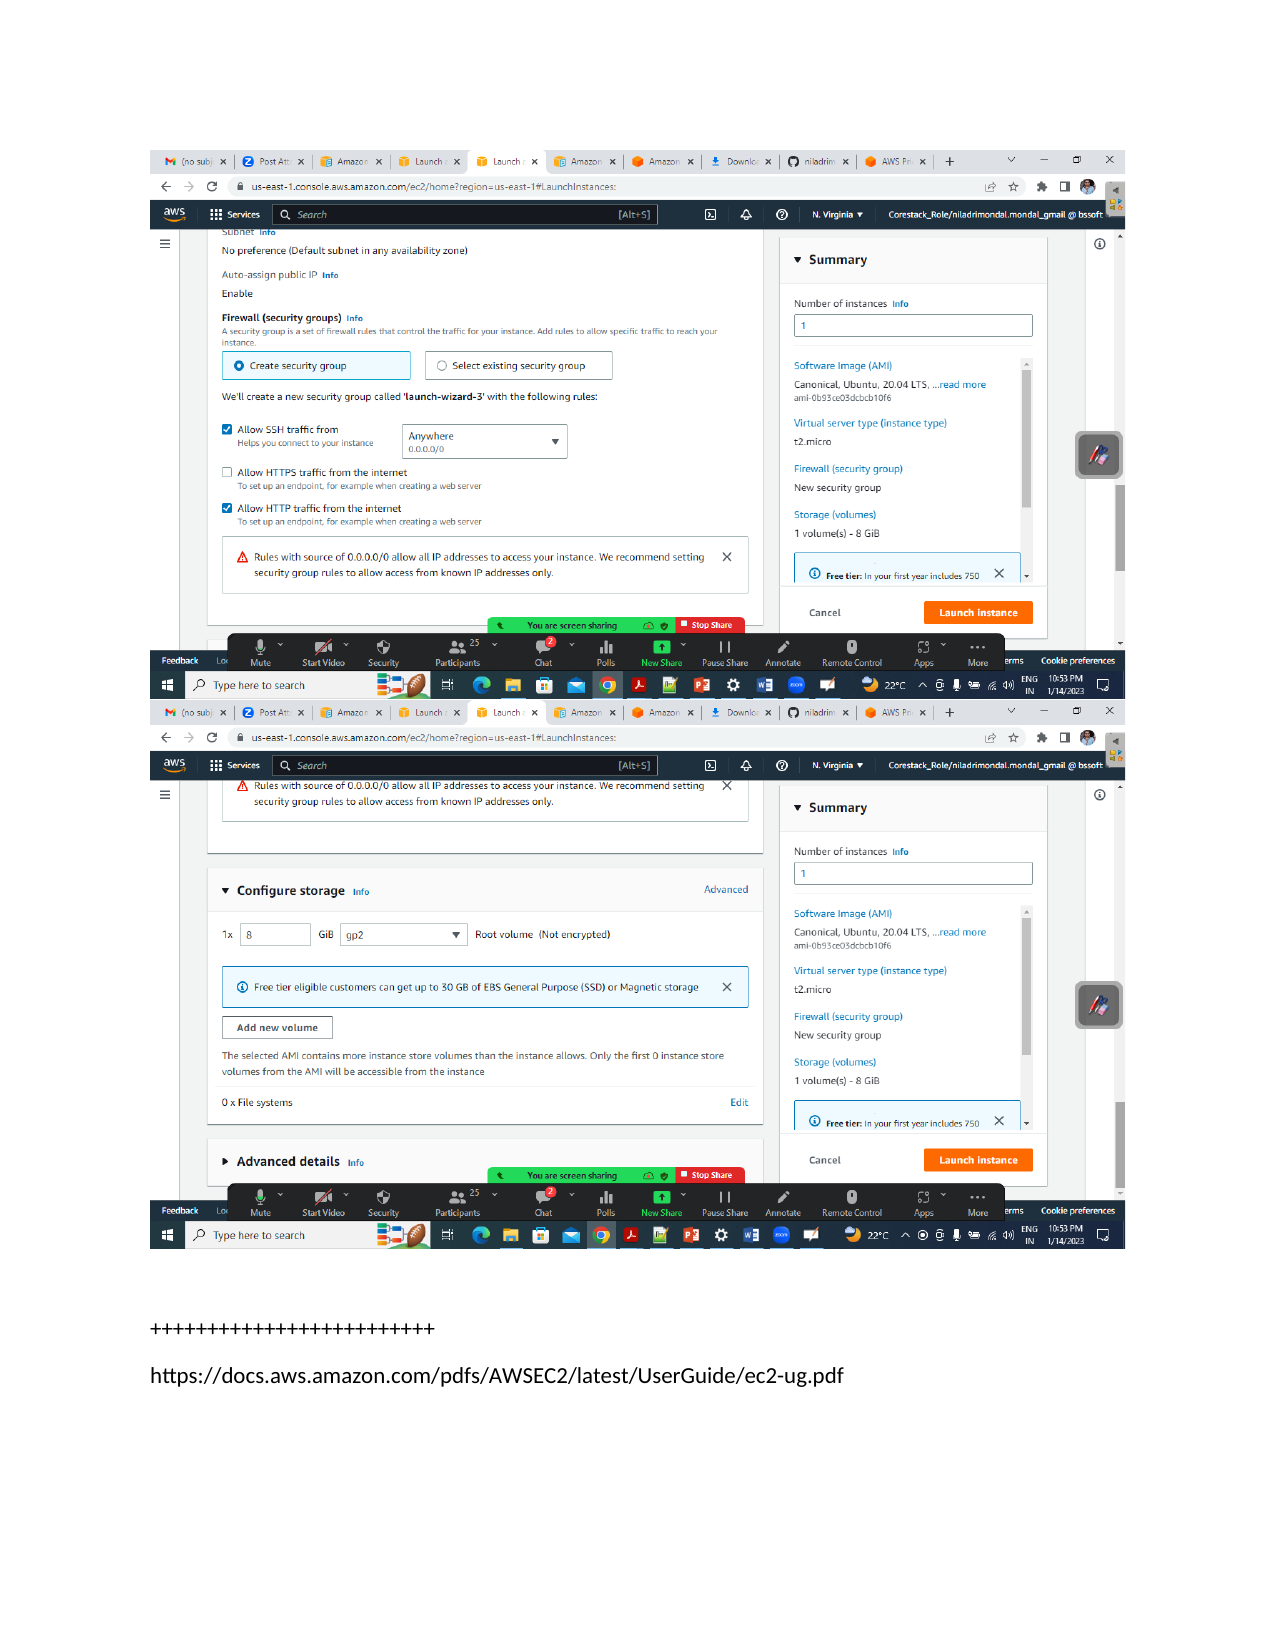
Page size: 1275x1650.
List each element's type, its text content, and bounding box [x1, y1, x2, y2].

picture [150, 150, 1125, 699]
text https://docs.aws.amazon.com/pdfs/AWSEC2/latest/UserGuide/ec2-ug.pdf [150, 1361, 1125, 1389]
text +++++++++++++++++++++++++ [150, 1314, 1125, 1342]
picture [150, 700, 1125, 1249]
